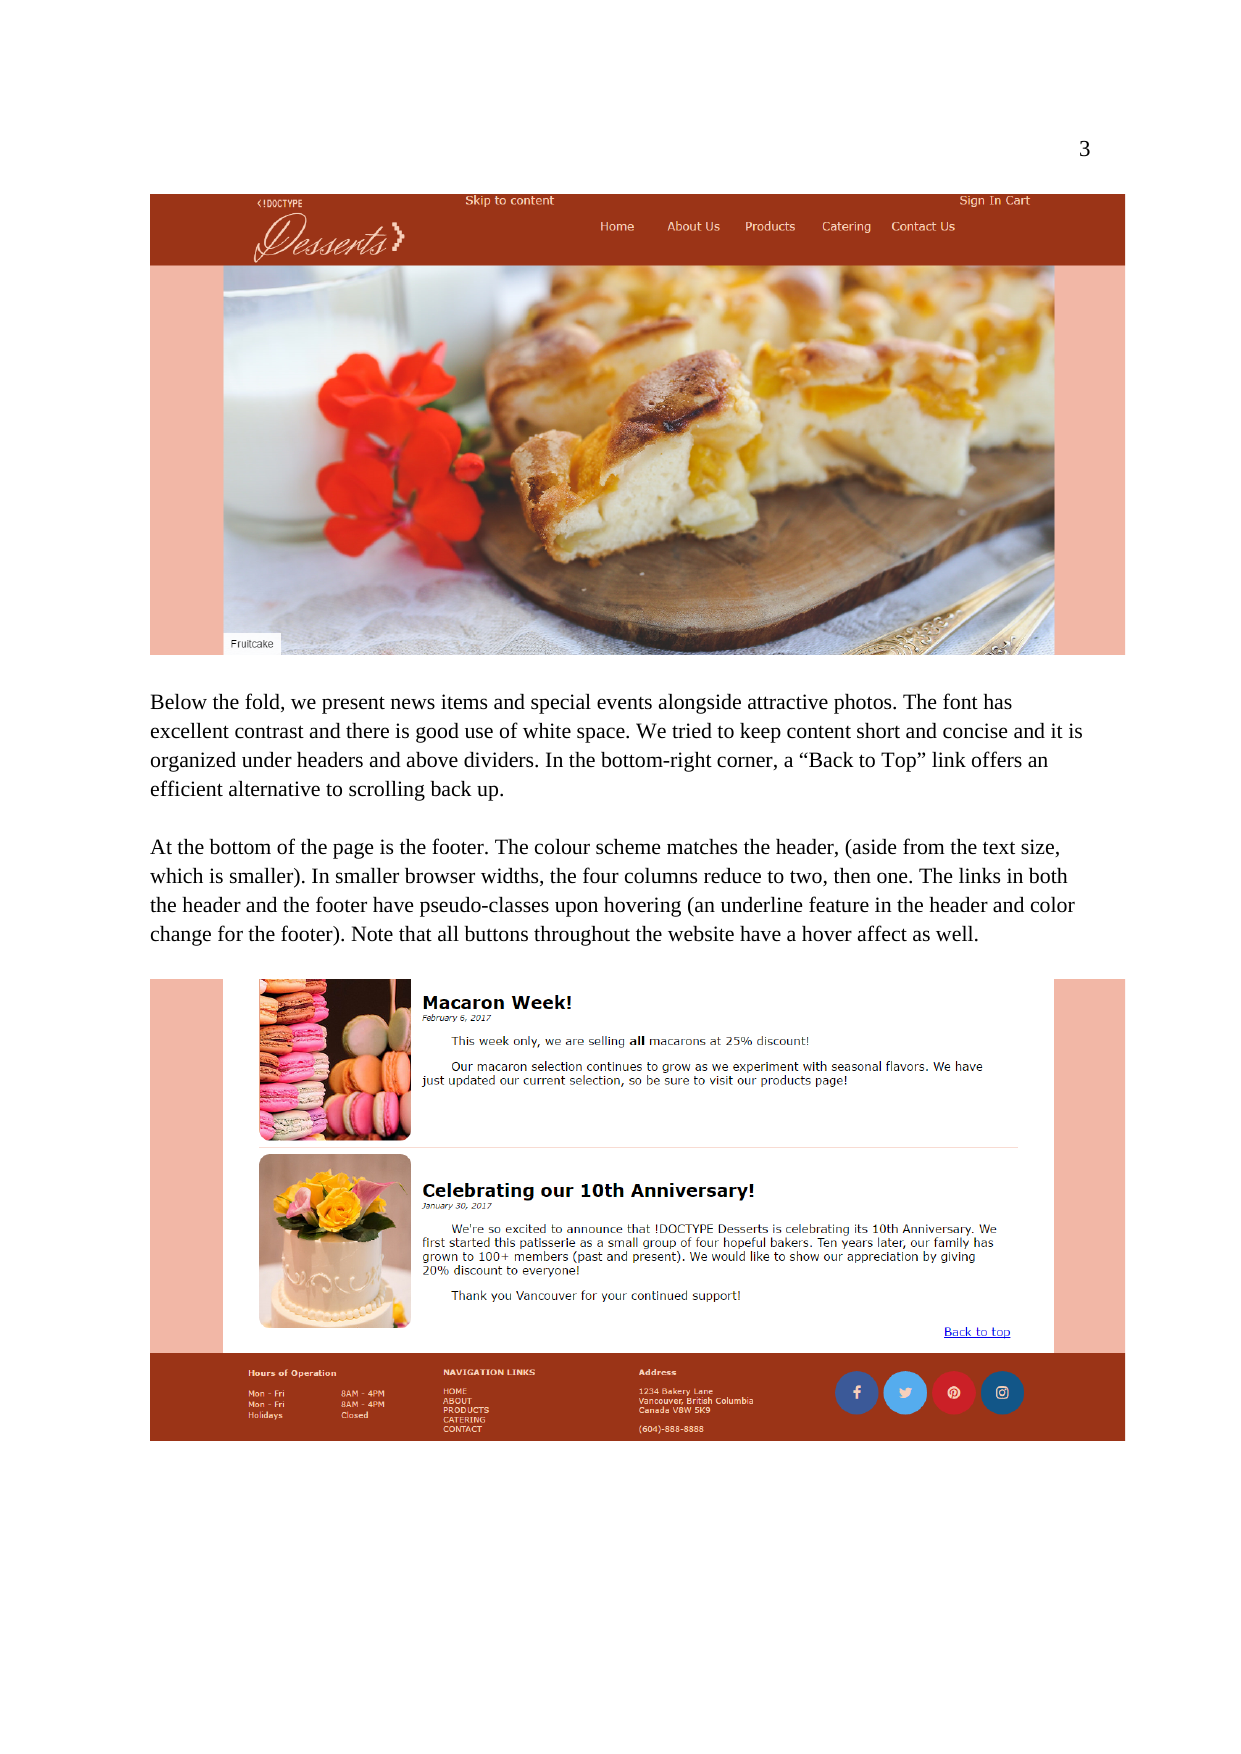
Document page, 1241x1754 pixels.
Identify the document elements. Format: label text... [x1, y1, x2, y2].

text At the bottom of the page is the footer. The colour scheme matches the header, (aside from the text size, which is smaller). In smaller browser widths, the four columns reduce to two, then one. The links in both the header and the footer have pseudo-classes upon hovering (an underline feature in the header and color change for the footer). Note that all buttons throughout the website have a hover affect as well. [150, 834, 1090, 946]
text Below the fold, we present news items and special events alongside attractive photos. The font has excellent contrast and there is good use of white space. We tried to keep content short and concise and it is organized under headers and above dividers. In the bottom-right corner, a “Back to Top” link offers an efficient alternative to scrolling back up. [150, 689, 1090, 801]
